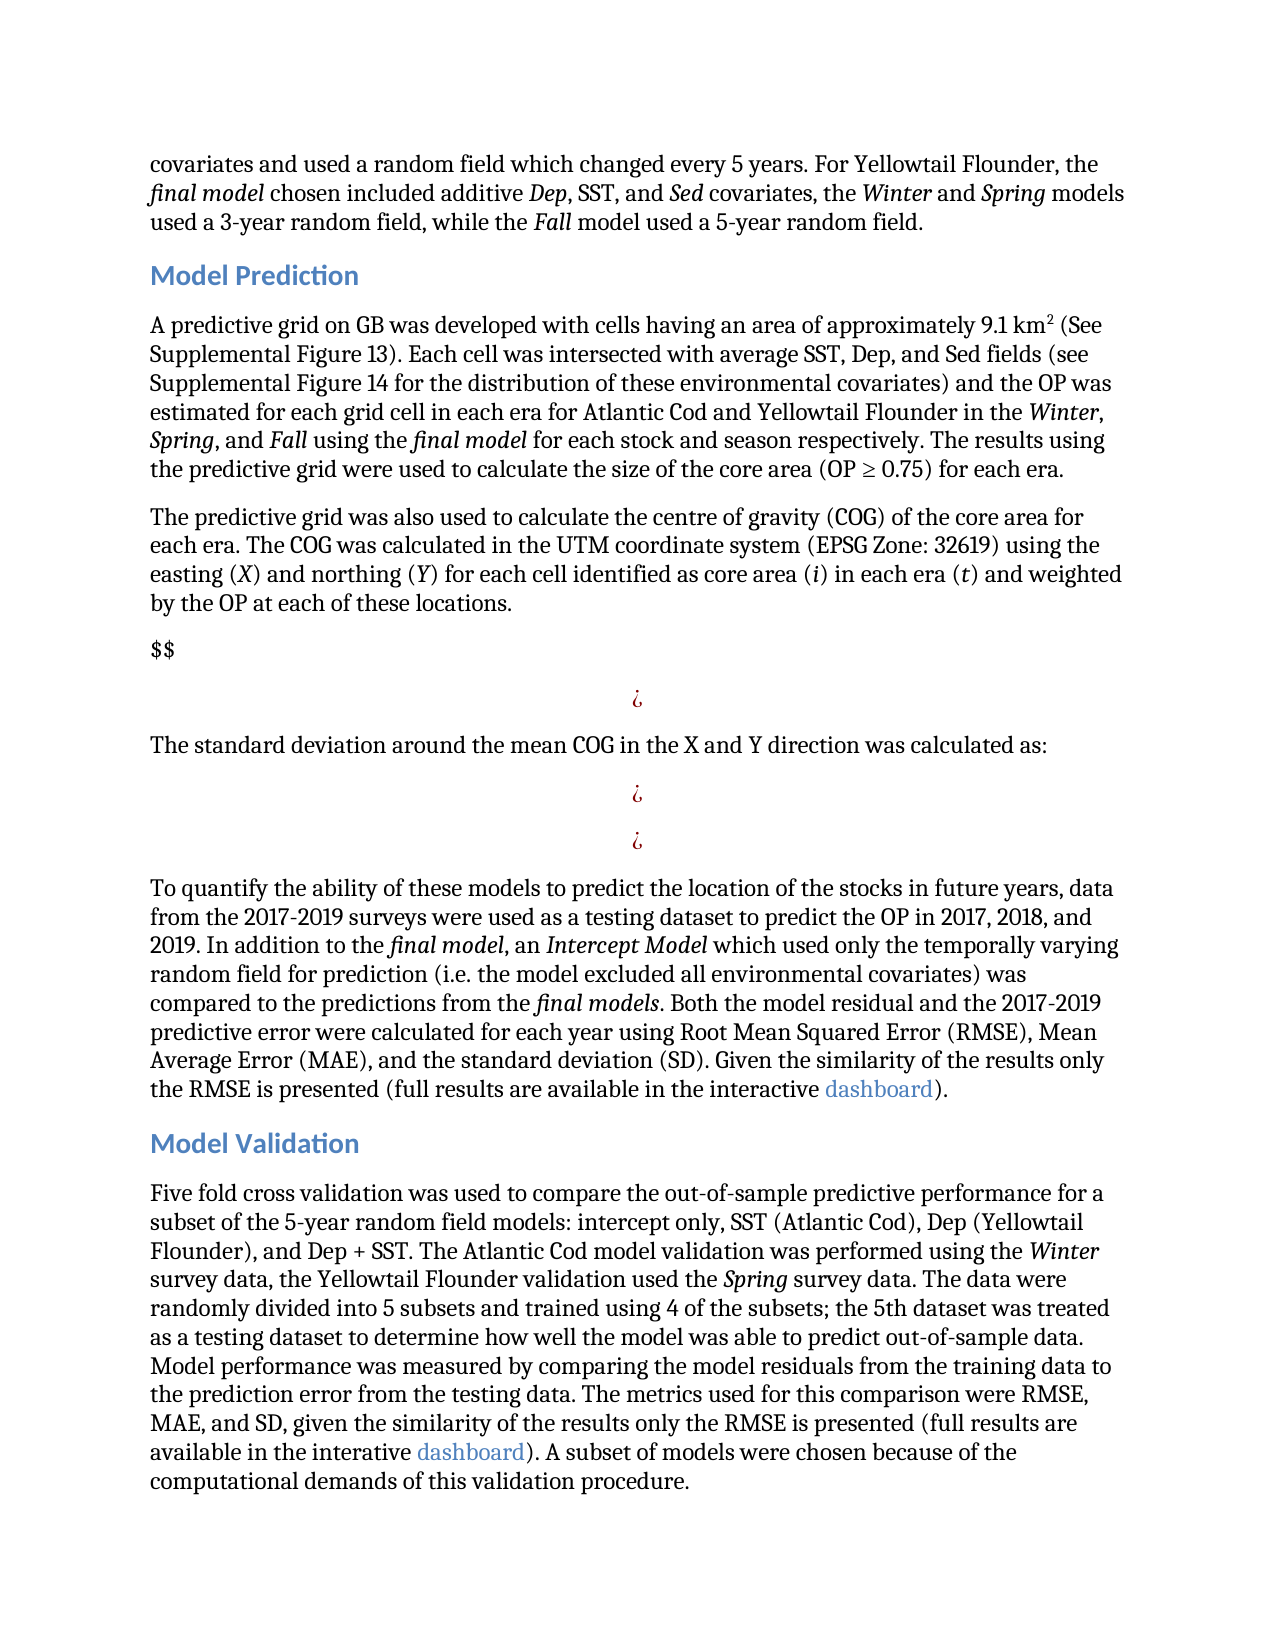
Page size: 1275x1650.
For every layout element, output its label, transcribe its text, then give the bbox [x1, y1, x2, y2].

text A predictive grid on GB was developed with cells having an area of approximately 9.1 km2 (See Supplemental Figure 13). Each cell was intersected with average SST, Dep, and Sed fields (see Supplemental Figure 14 for the distribution of these environmental covariates) and the OP was estimated for each grid cell in each era for Atlantic Cod and Yellowtail Flounder in the Winter, Spring, and Fall using the final model for each stock and season respectively. The results using the predictive grid were used to calculate the size of the core area (OP 0.75) for each era. [150, 311, 1125, 484]
subtitle Model Prediction [150, 257, 1125, 293]
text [150, 150, 1125, 236]
text Five fold cross validation was used to compare the out-of-sample predictive performance for a subset of the 5-year random field models: intercept only, SST (Atlantic Cod), Dep (Yellowtail Flounder), and Dep + SST. The Atlantic Cod model validation was performed using the Winter survey data, the Yellowtail Flounder validation used the Spring survey data. The data were randomly divided into 5 subsets and trained using 4 of the subsets; the 5th dataset was treated as a testing dataset to determine how well the model was able to predict out-of-sample data. Model performance was measured by comparing the model residuals from the training data to the prediction error from the testing data. The metrics used for this comparison were RMSE, MAE, and SD, given the similarity of the results only the RMSE is presented (full results are available in the interative dashboard). A subset of models were chosen because of the computational demands of this validation procedure. [150, 1179, 1125, 1495]
text $$ [150, 636, 1125, 665]
text To quantify the ability of these models to predict the location of the stocks in future years, data from the 2017-2019 surveys were used as a testing dataset to predict the OP in 2017, 2018, and 2019. In addition to the final model, an Intercept Model which used only the temporally varying random field for prediction (i.e. the model excluded all environmental covariates) was compared to the predictions from the final models. Both the model residual and the 2017-2019 predictive error were calculated for each year using Root Mean Squared Error (RMSE), Mean Average Error (MAE), and the standard deviation (SD). Given the similarity of the results only the RMSE is presented (full results are available in the interactive dashboard). [150, 874, 1125, 1104]
text The standard deviation around the mean COG in the X and Y direction was calculated as: [150, 731, 1125, 760]
text The predictive grid was also used to calculate the centre of gravity (COG) of the core area for each era. The COG was calculated in the UTM coordinate system (EPSG Zone: 32619) using the easting (X) and northing (Y) for each cell identified as core area (i) in each era (t) and weighted by the OP at each of these locations. [150, 503, 1125, 618]
subtitle Model Validation [150, 1125, 1125, 1160]
